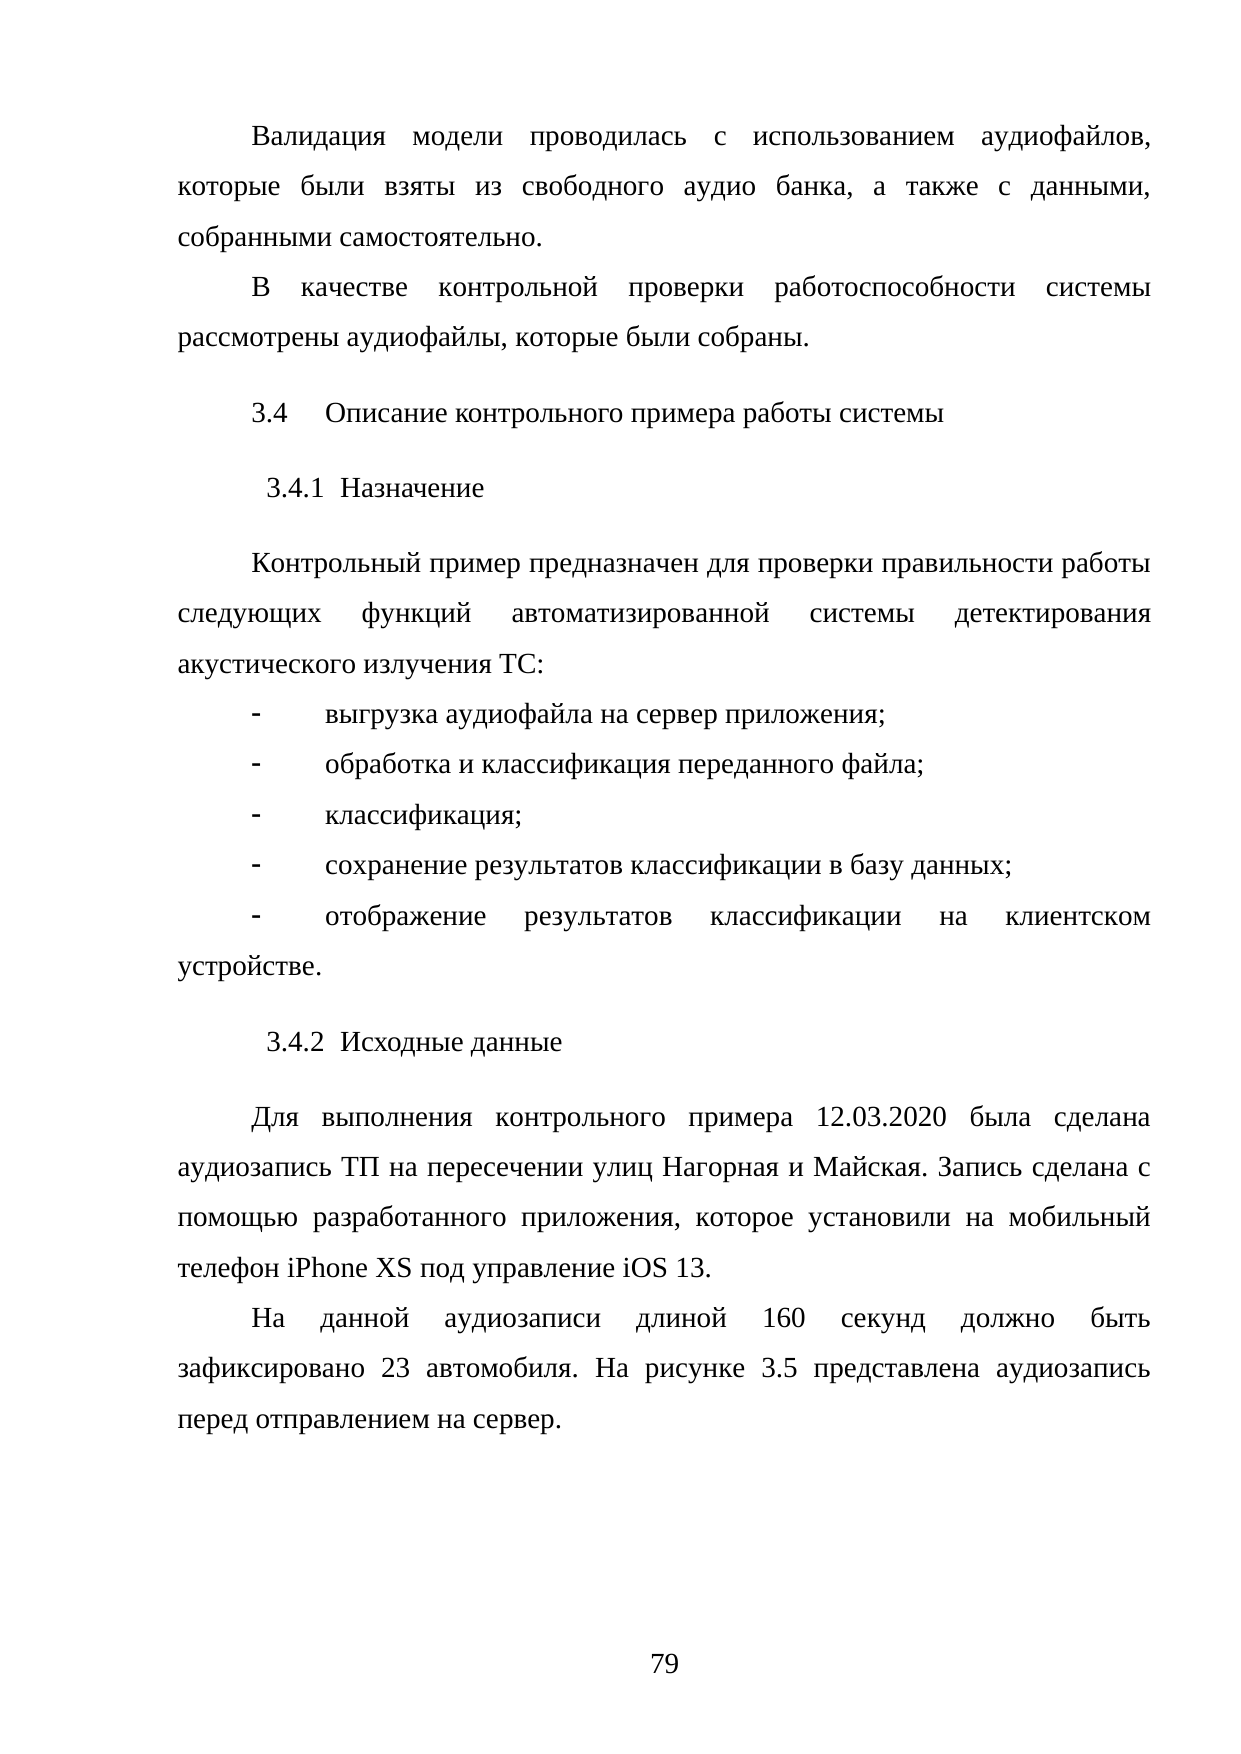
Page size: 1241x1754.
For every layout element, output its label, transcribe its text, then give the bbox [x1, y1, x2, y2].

list выгрузка аудиофайла на сервер приложения; [177, 696, 1152, 730]
list обработка и классификация переданного файла; [177, 747, 1152, 780]
text На данной аудиозаписи длиной 160 секунд должно быть зафиксировано 23 автомобиля. На рисунке 3.5 представлена аудиозапись перед отправлением на сервер. [177, 1300, 1152, 1434]
list отображение результатов классификации на клиентском устройстве. [177, 898, 1152, 982]
text В качестве контрольной проверки работоспособности системы рассмотрены аудиофайлы, которые были собраны. [177, 269, 1152, 353]
text Исходные данные [266, 1024, 1152, 1057]
list Описание контрольного примера работы системы [251, 395, 1152, 428]
text Контрольный пример предназначен для проверки правильности работы следующих функций автоматизированной системы детектирования акустического излучения ТС: [177, 545, 1152, 679]
text Назначение [266, 470, 1152, 503]
text Валидация модели проводилась c использованием аудиофайлов, которые были взяты из свободного аудио банка, а также с данными, собранными самостоятельно. [177, 118, 1152, 252]
list классификация; [177, 797, 1152, 831]
list сохранение результатов классификации в базу данных; [177, 847, 1152, 881]
text Для выполнения контрольного примера 12.03.2020 была сделана аудиозапись ТП на пересечении улиц Нагорная и Майская. Запись сделана с помощью разработанного приложения, которое установили на мобильный телефон iPhone XS под управление iOS 13. [177, 1099, 1152, 1283]
